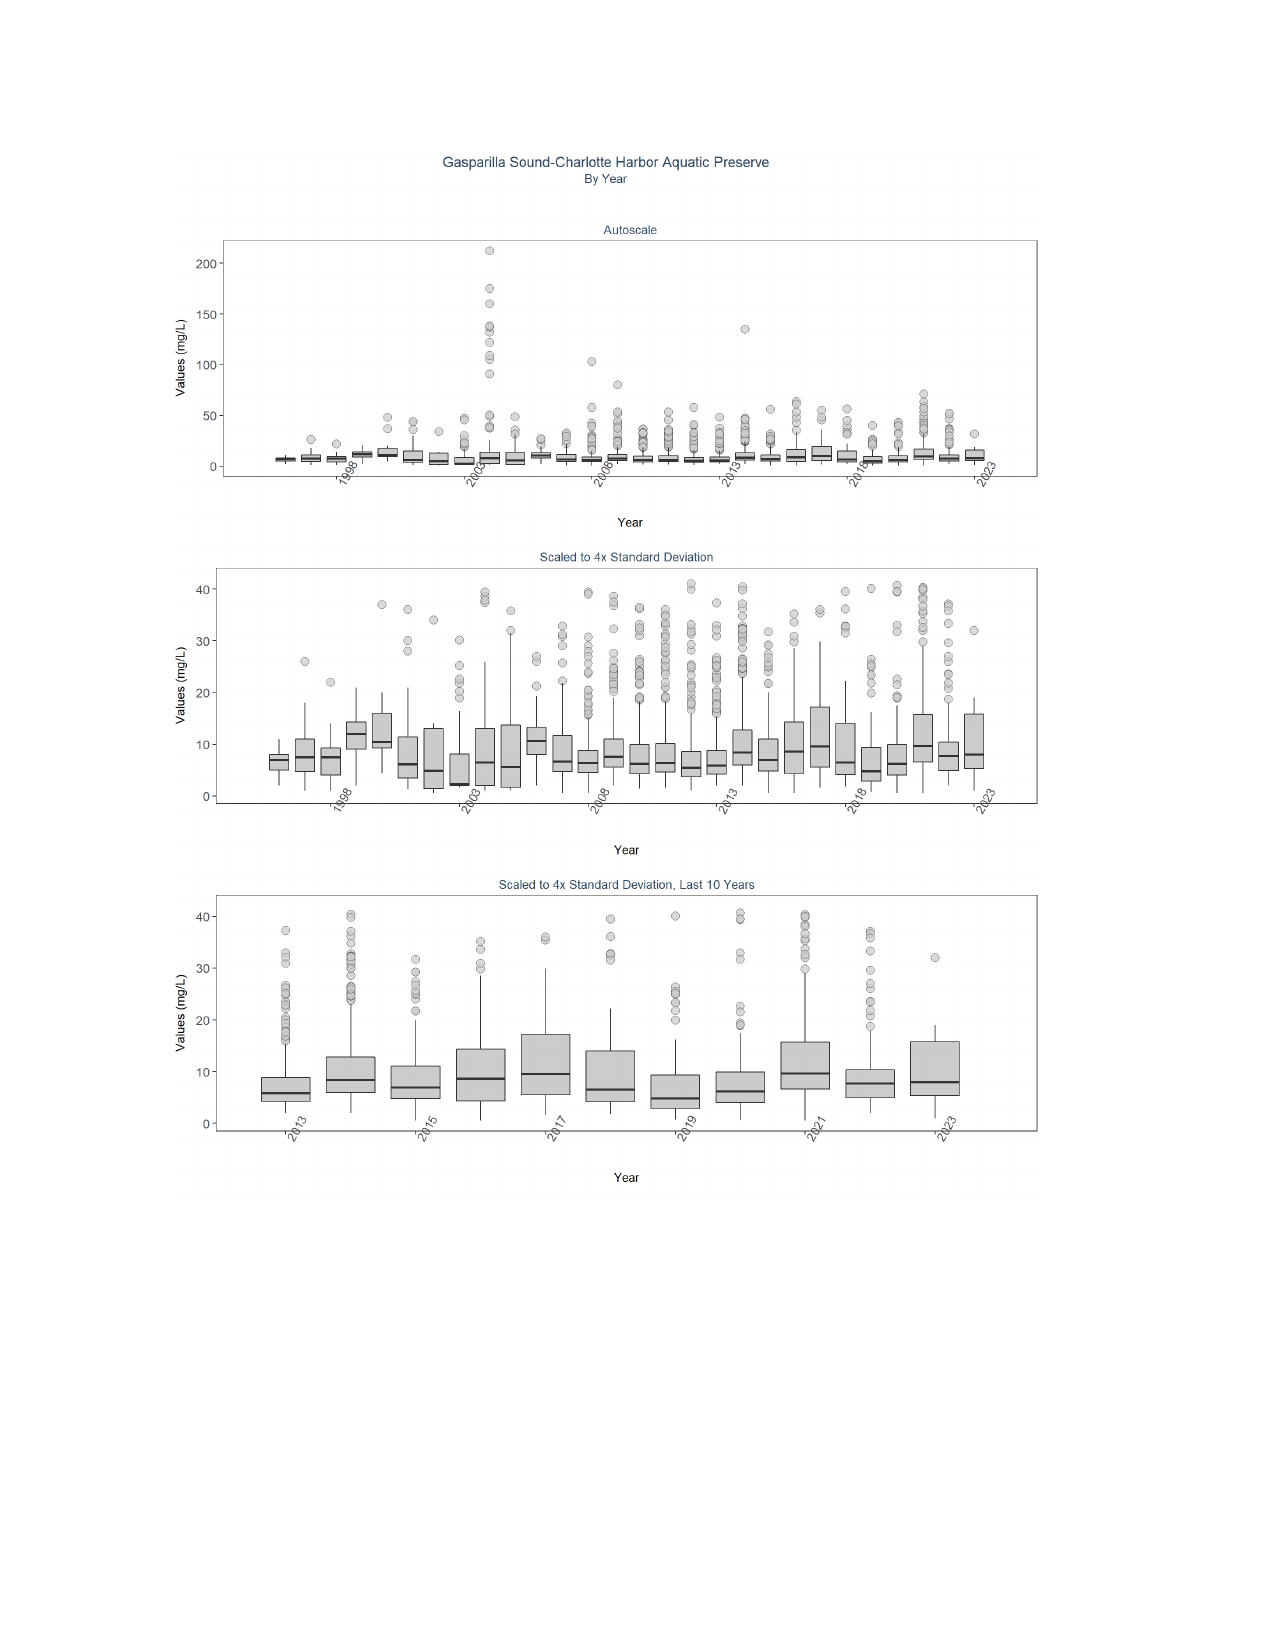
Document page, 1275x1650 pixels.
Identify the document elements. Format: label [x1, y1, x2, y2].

picture [168, 150, 1044, 1200]
